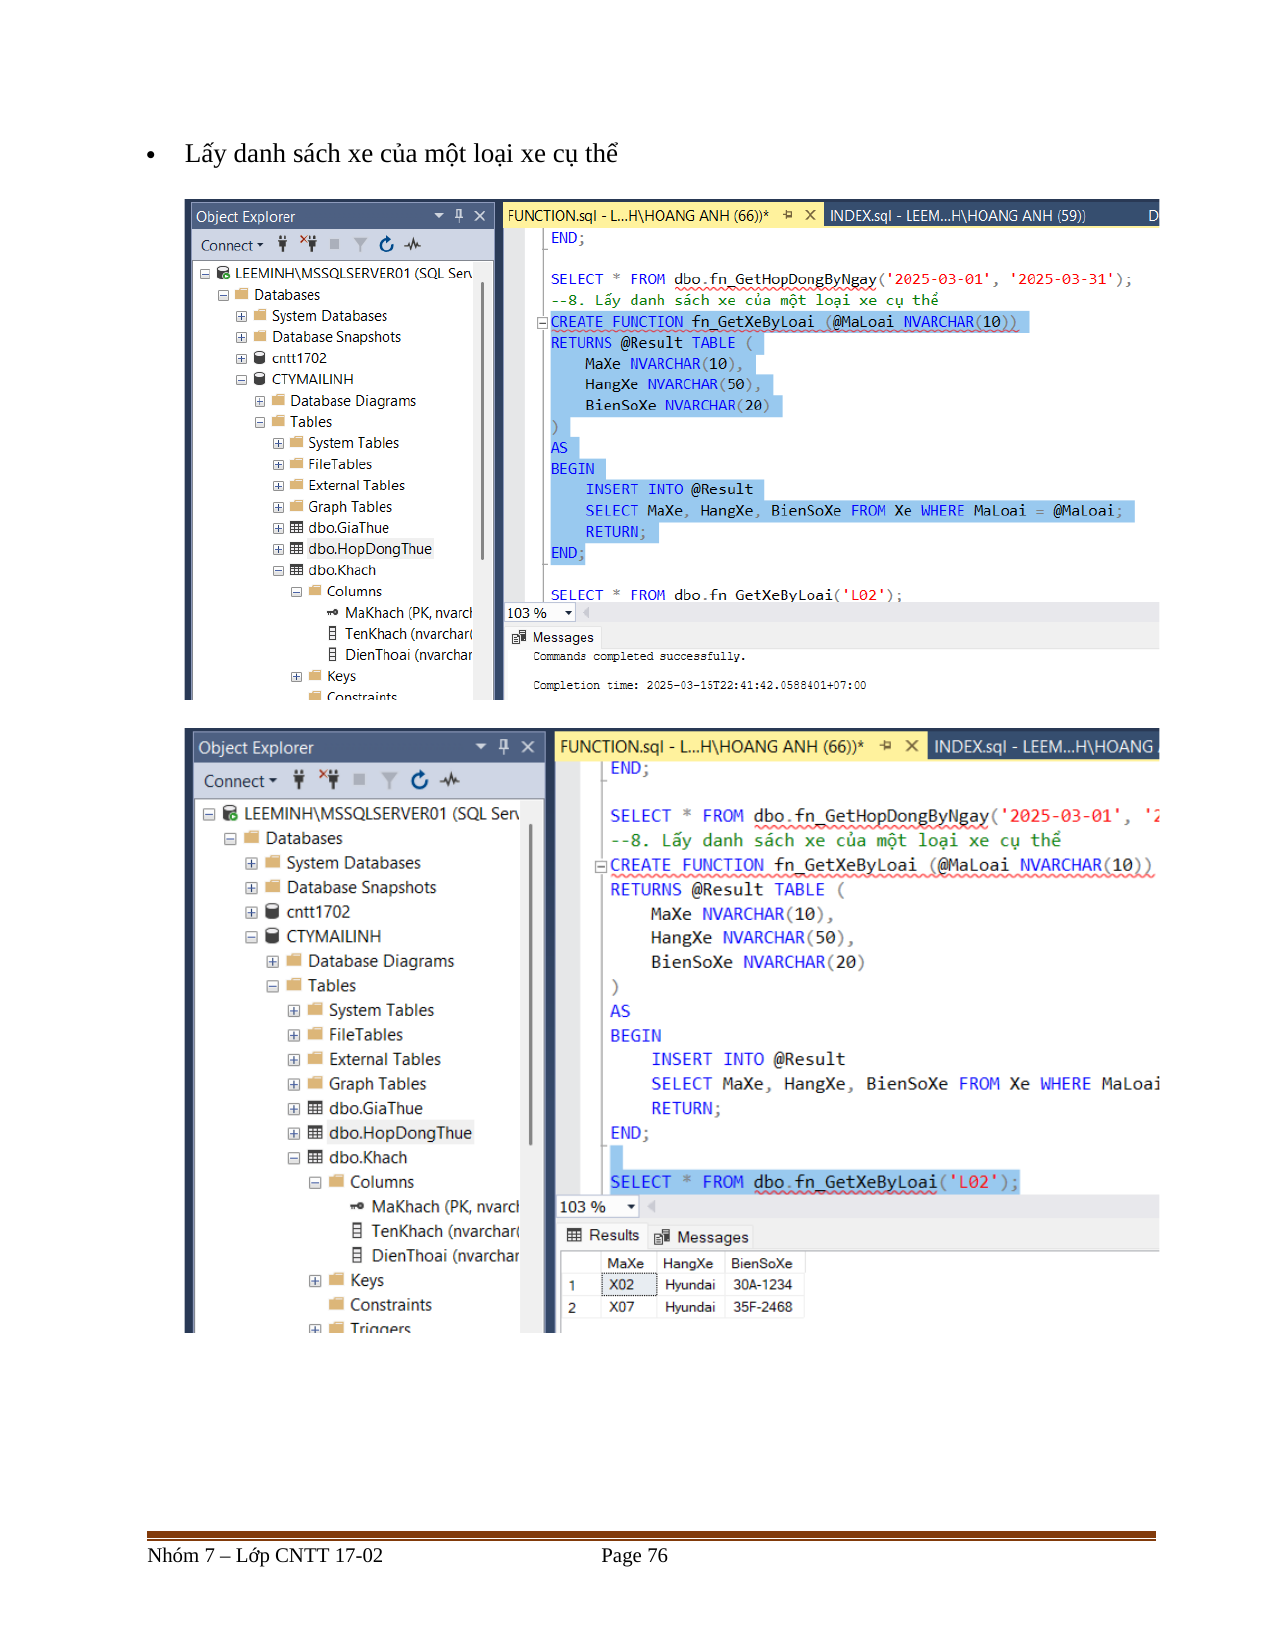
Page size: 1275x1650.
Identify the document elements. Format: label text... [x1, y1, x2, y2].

picture [184, 728, 1160, 1333]
picture [184, 199, 1160, 700]
text Lấy danh sách xe của một loại xe cụ thể [147, 137, 1156, 168]
